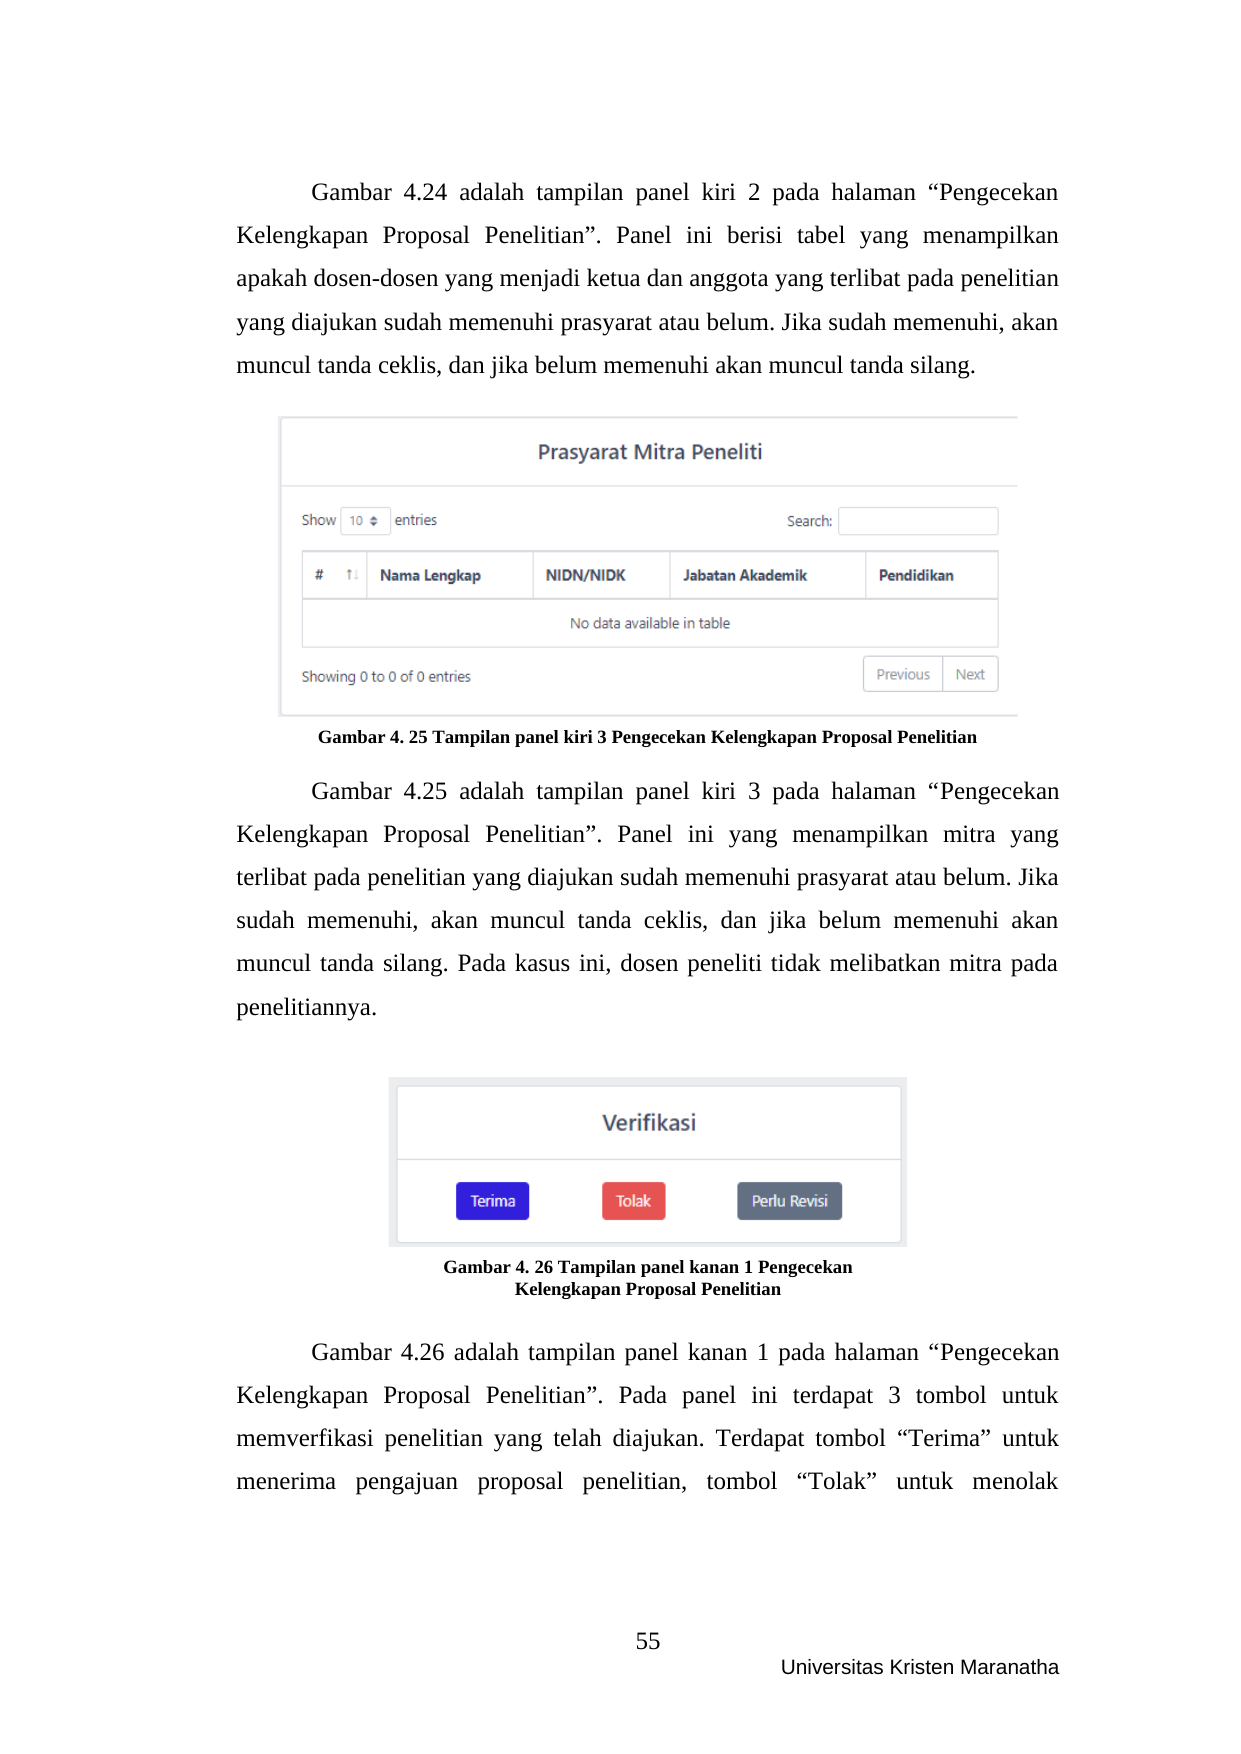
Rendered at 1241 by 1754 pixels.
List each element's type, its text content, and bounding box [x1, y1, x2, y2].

picture [277, 416, 1018, 717]
text Gambar 4.24 adalah tampilan panel kiri 2 pada halaman “Pengecekan Kelengkapan Proposal Penelitian”. Panel ini berisi tabel yang menampilkan apakah dosen-dosen yang menjadi ketua dan anggota yang terlibat pada penelitian yang diajukan sudah memenuhi prasyarat atau belum. Jika sudah memenuhi, akan muncul tanda ceklis, dan jika belum memenuhi akan muncul tanda silang. [236, 177, 1059, 378]
picture [388, 1077, 908, 1247]
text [236, 1337, 1059, 1495]
